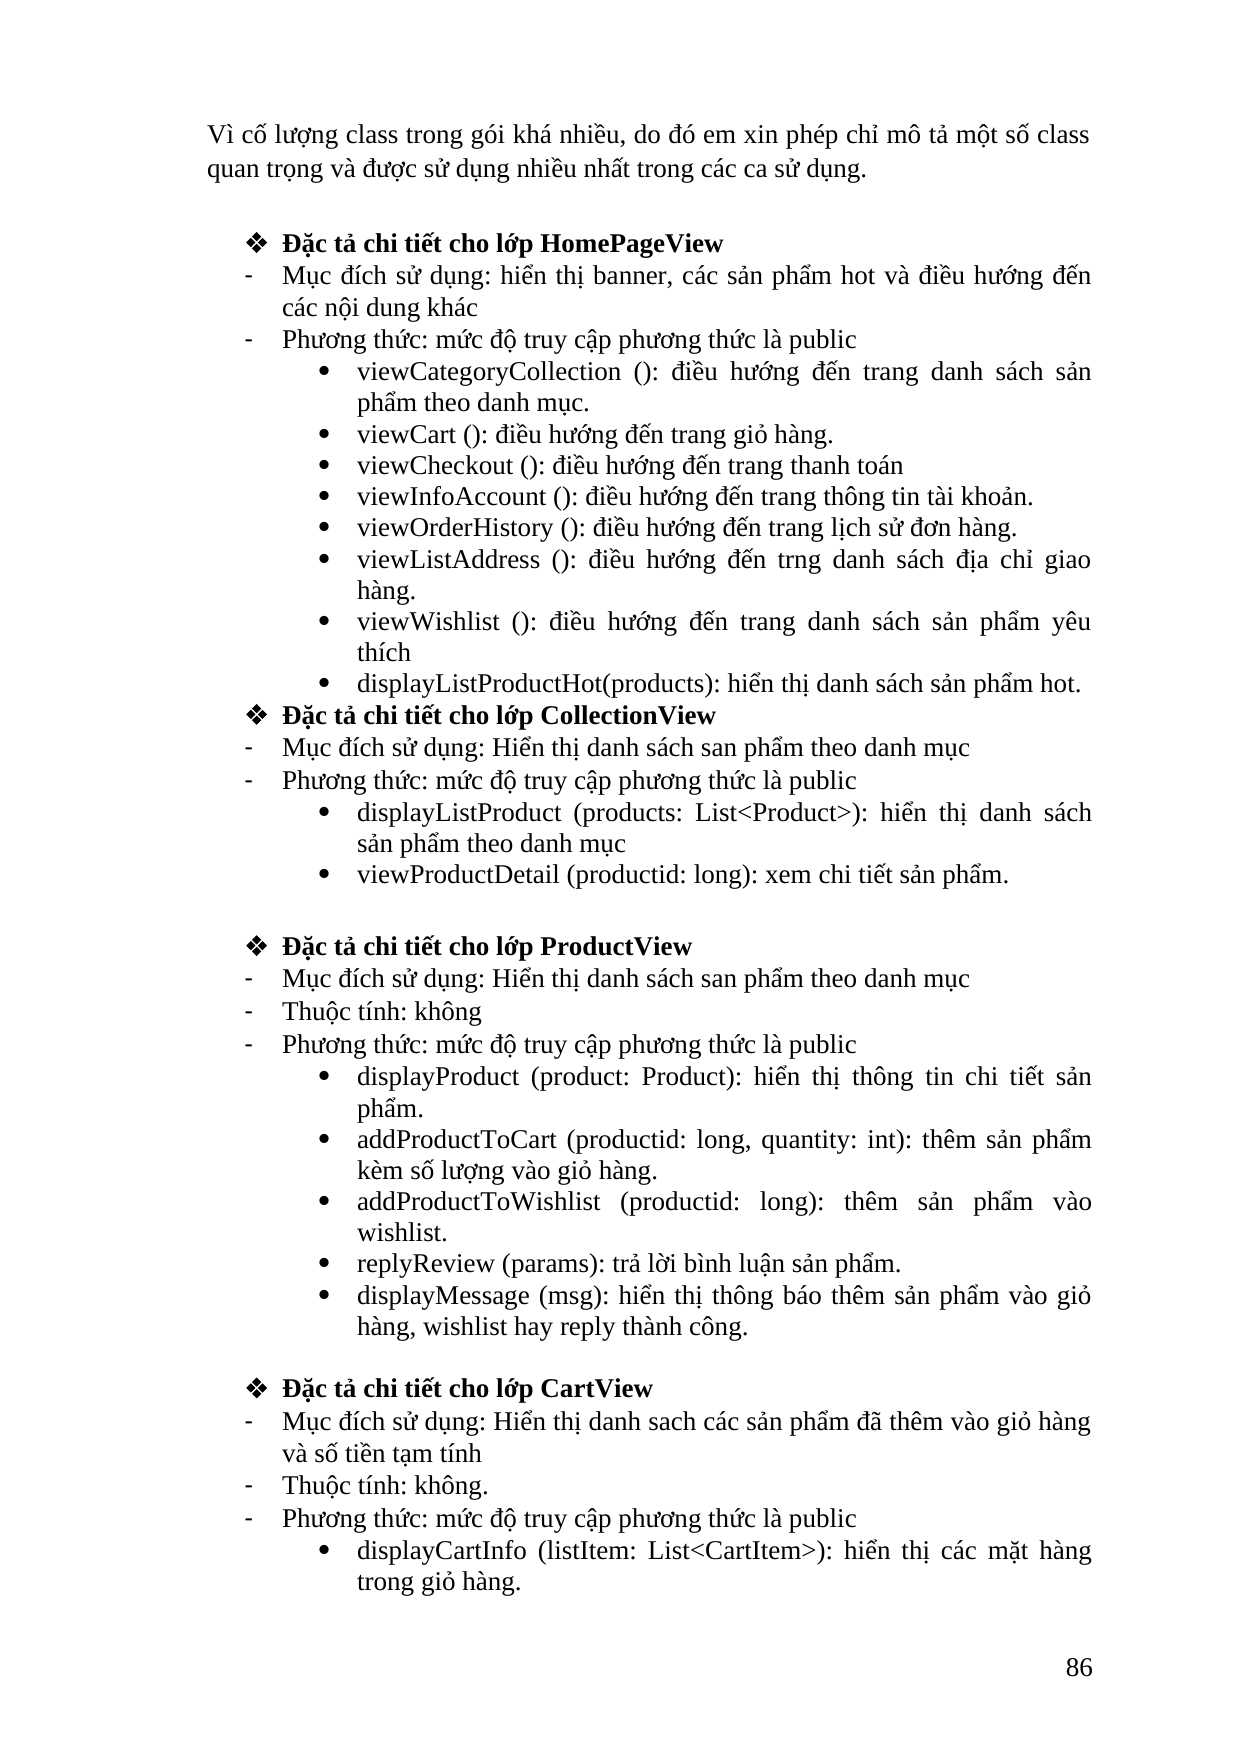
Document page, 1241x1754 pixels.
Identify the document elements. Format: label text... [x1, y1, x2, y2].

list displayMessage (msg): hiển thị thông báo thêm sản phẩm vào giỏ hàng, wishlist hay reply thành công. [319, 1279, 1092, 1341]
list viewProductDetail (productid: long): xem chi tiết sản phẩm. [319, 858, 1092, 890]
list viewCategoryCollection (): điều hướng đến trang danh sách sản phẩm theo danh mục. [319, 355, 1092, 418]
list displayListProduct (products: List<Product>): hiển thị danh sách sản phẩm theo danh mục [319, 796, 1092, 858]
list viewListAddress (): điều hướng đến trng danh sách địa chỉ giao hàng. [319, 543, 1092, 605]
list Thuộc tính: không [244, 994, 1092, 1027]
list viewInfoAccount (): điều hướng đến trang thông tin tài khoản. [319, 480, 1092, 511]
list Đặc tả chi tiết cho lớp CartView [244, 1372, 1092, 1404]
list Đặc tả chi tiết cho lớp HomePageView [244, 227, 1092, 258]
list Phương thức: mức độ truy cập phương thức là public [244, 322, 1092, 355]
list viewOrderHistory (): điều hướng đến trang lịch sử đơn hàng. [319, 511, 1092, 543]
list Phương thức: mức độ truy cập phương thức là public [244, 763, 1092, 796]
list replyReview (params): trả lời bình luận sản phẩm. [319, 1248, 1092, 1279]
list displayProduct (product: Product): hiển thị thông tin chi tiết sản phẩm. [319, 1060, 1092, 1123]
list viewWishlist (): điều hướng đến trang danh sách sản phẩm yêu thích [319, 605, 1092, 667]
list Mục đích sử dụng: Hiển thị danh sach các sản phẩm đã thêm vào giỏ hàng và số tiền tạm tính [244, 1404, 1092, 1468]
list displayCartInfo (listItem: List<CartItem>): hiển thị các mặt hàng trong giỏ hàng. [319, 1534, 1092, 1596]
list Phương thức: mức độ truy cập phương thức là public [244, 1027, 1092, 1060]
list viewCart (): điều hướng đến trang giỏ hàng. [319, 418, 1092, 449]
list Thuộc tính: không. [244, 1468, 1092, 1501]
list Phương thức: mức độ truy cập phương thức là public [244, 1501, 1092, 1534]
text Vì cố lượng class trong gói khá nhiều, do đó em xin phép chỉ mô tả một số class quan trọng và được sử dụng nhiều nhất trong các ca sử dụng. [207, 118, 1092, 183]
list Mục đích sử dụng: Hiển thị danh sách san phẩm theo danh mục [244, 730, 1092, 763]
list Mục đích sử dụng: hiển thị banner, các sản phẩm hot và điều hướng đến các nội dung khác [244, 258, 1092, 322]
list Đặc tả chi tiết cho lớp ProductView [244, 930, 1092, 961]
list displayListProductHot(products): hiển thị danh sách sản phẩm hot. [319, 667, 1092, 699]
list viewCheckout (): điều hướng đến trang thanh toán [319, 449, 1092, 480]
list Đặc tả chi tiết cho lớp CollectionView [244, 699, 1092, 730]
list addProductToWishlist (productid: long): thêm sản phẩm vào wishlist. [319, 1185, 1092, 1248]
list addProductToCart (productid: long, quantity: int): thêm sản phẩm kèm số lượng vào giỏ hàng. [319, 1123, 1092, 1185]
list Mục đích sử dụng: Hiển thị danh sách san phẩm theo danh mục [244, 961, 1092, 994]
